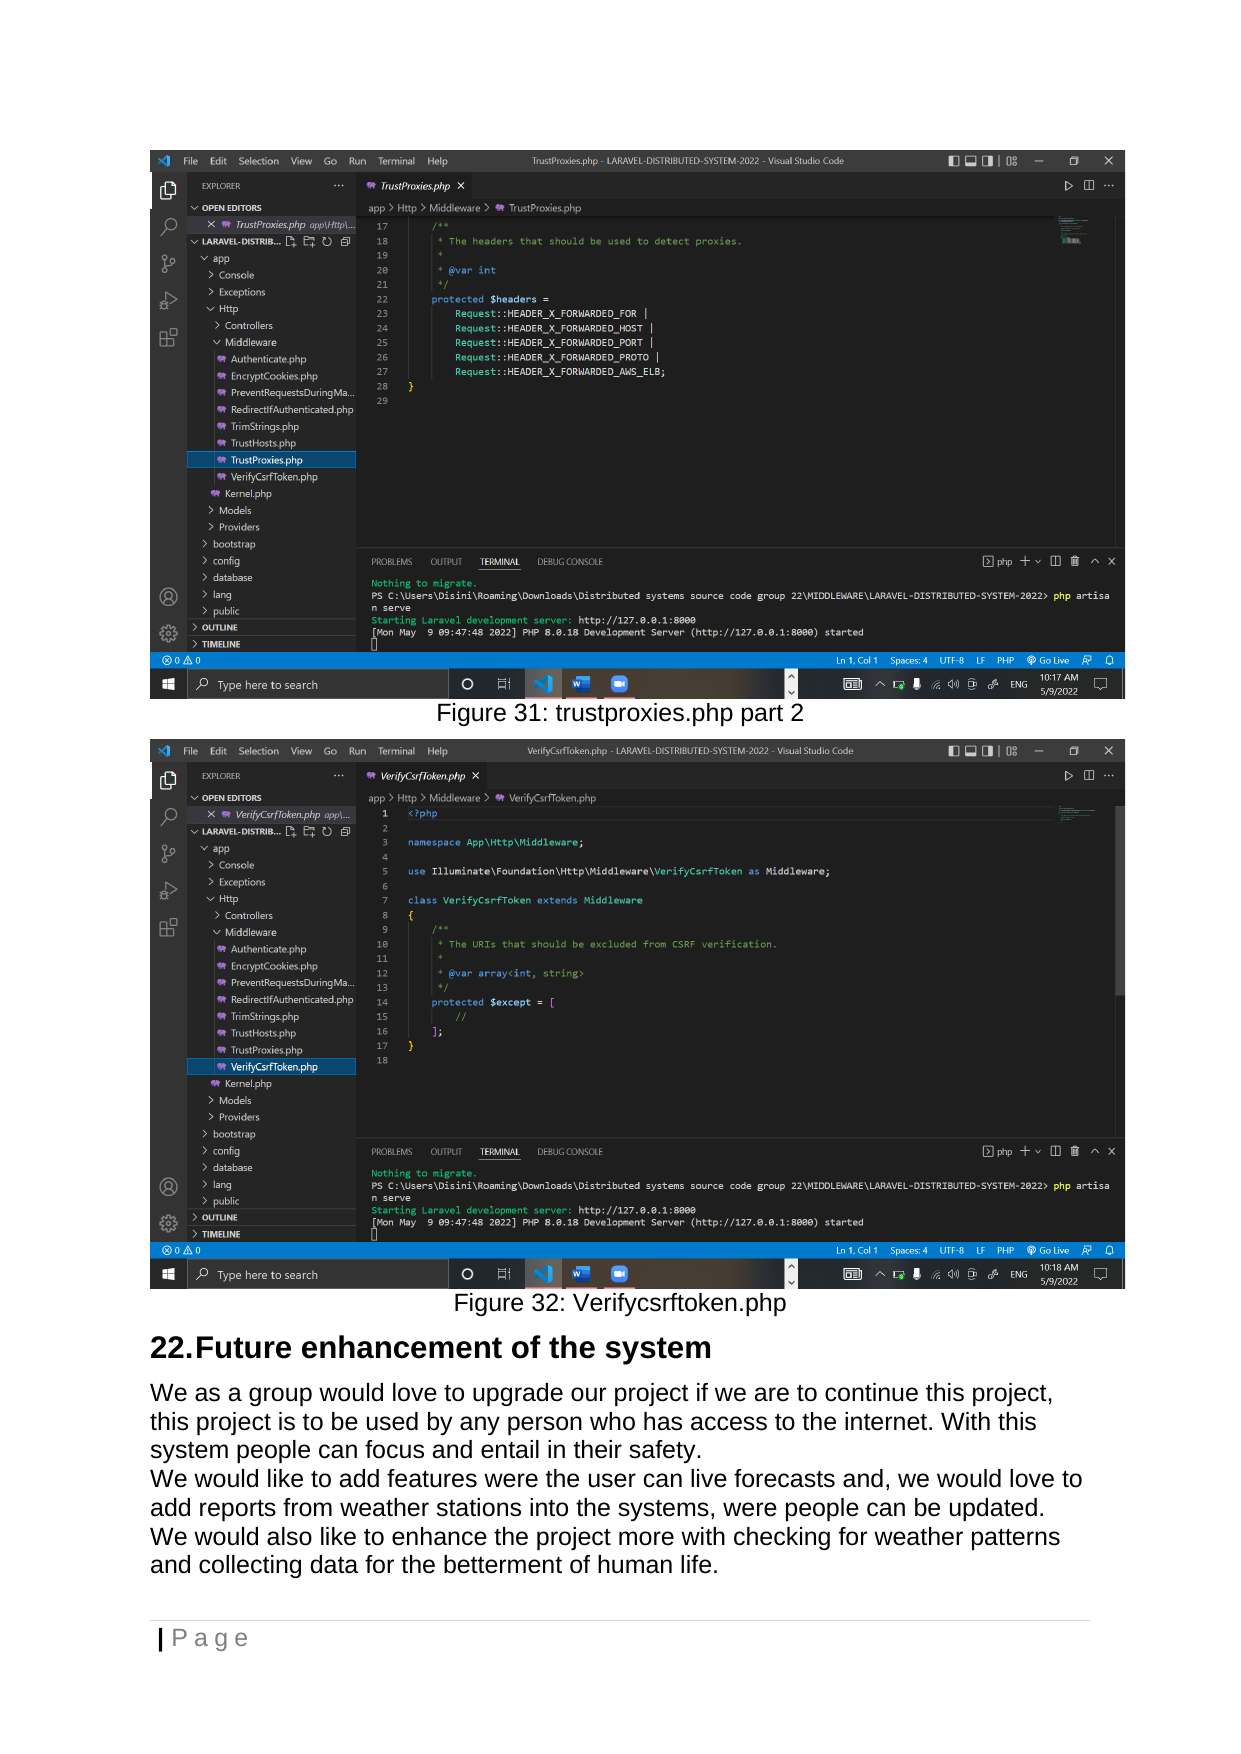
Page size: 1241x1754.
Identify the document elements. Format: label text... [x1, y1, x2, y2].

picture [150, 150, 1125, 699]
picture [150, 739, 1125, 1289]
text We as a group would love to upgrade our project if we are to continue this project, this project is to be used by any person who has access to the internet. With this system people can focus and entail in their safety. [150, 1378, 1090, 1464]
text We would like to add features were the user can live forecasts and, we would love to add reports from weather stations into the systems, were people can be updated. [150, 1464, 1090, 1522]
text Figure 31: trustproxies.php part 2 [150, 699, 1090, 727]
subtitle Future enhancement of the system [150, 1329, 1090, 1365]
text We would also like to enhance the project more with checking for weather patterns and collecting data for the betterment of human life. [150, 1522, 1090, 1579]
text Figure 32: Verifycsrftoken.php [150, 1289, 1090, 1317]
